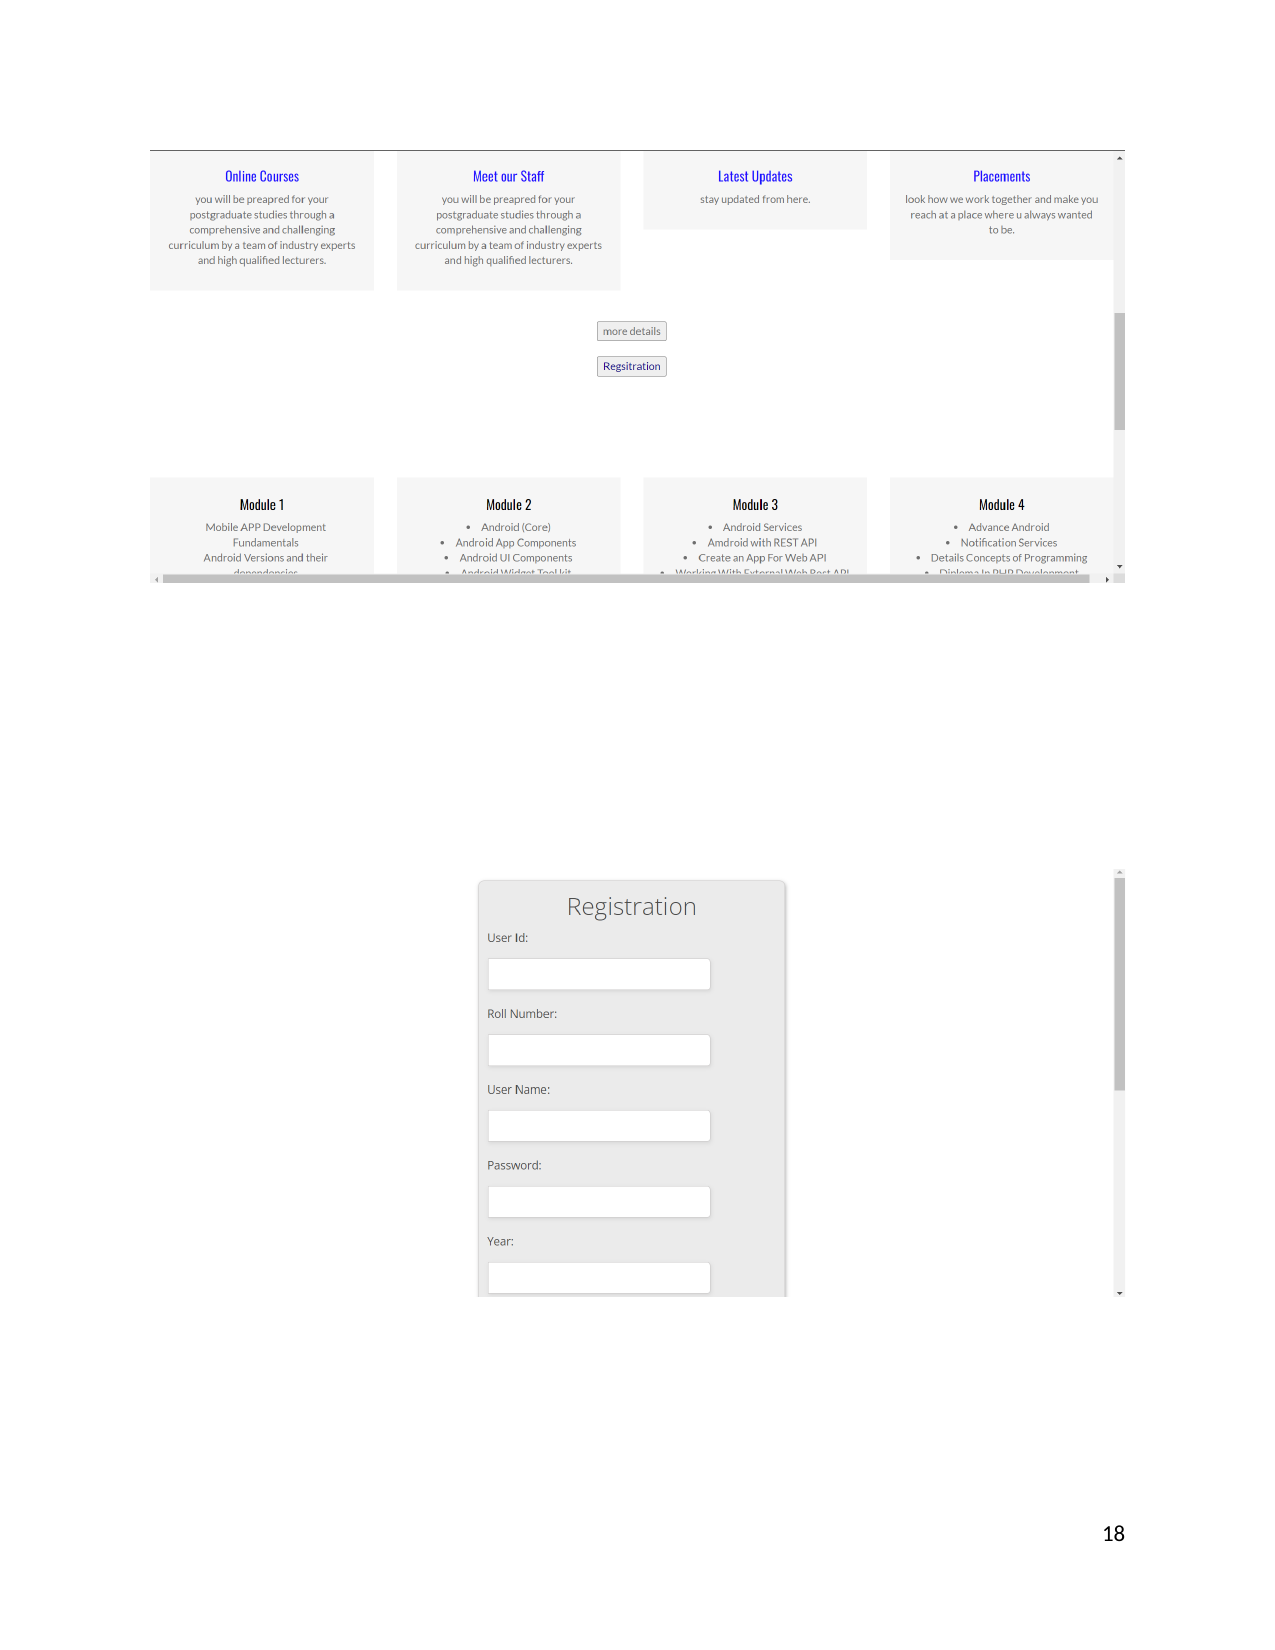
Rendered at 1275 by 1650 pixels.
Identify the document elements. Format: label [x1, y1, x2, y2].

picture [150, 150, 1125, 583]
picture [150, 869, 1125, 1297]
